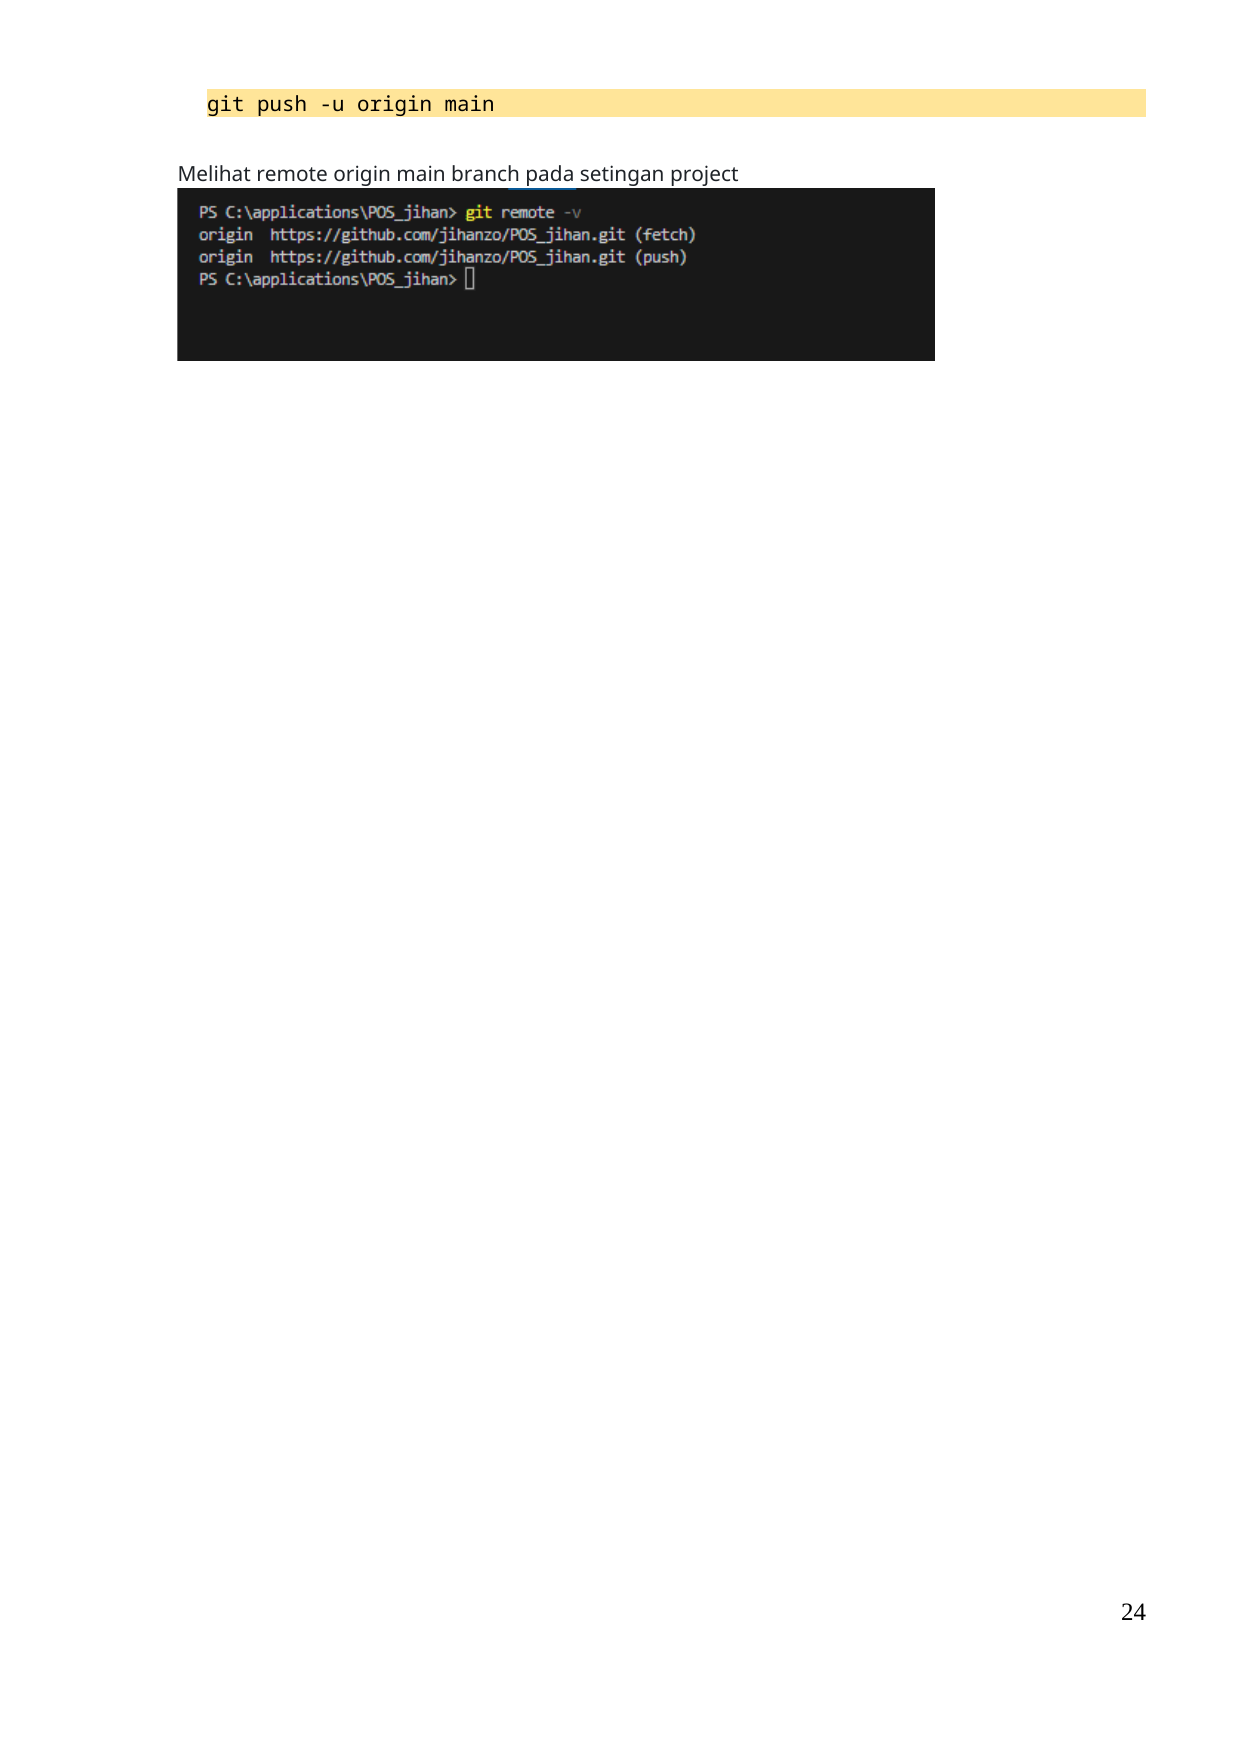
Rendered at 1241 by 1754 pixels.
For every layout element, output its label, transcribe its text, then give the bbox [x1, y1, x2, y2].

text git push -u origin main [207, 89, 1146, 117]
subtitle Melihat remote origin main branch pada setingan project [177, 159, 1146, 188]
picture [177, 188, 935, 361]
